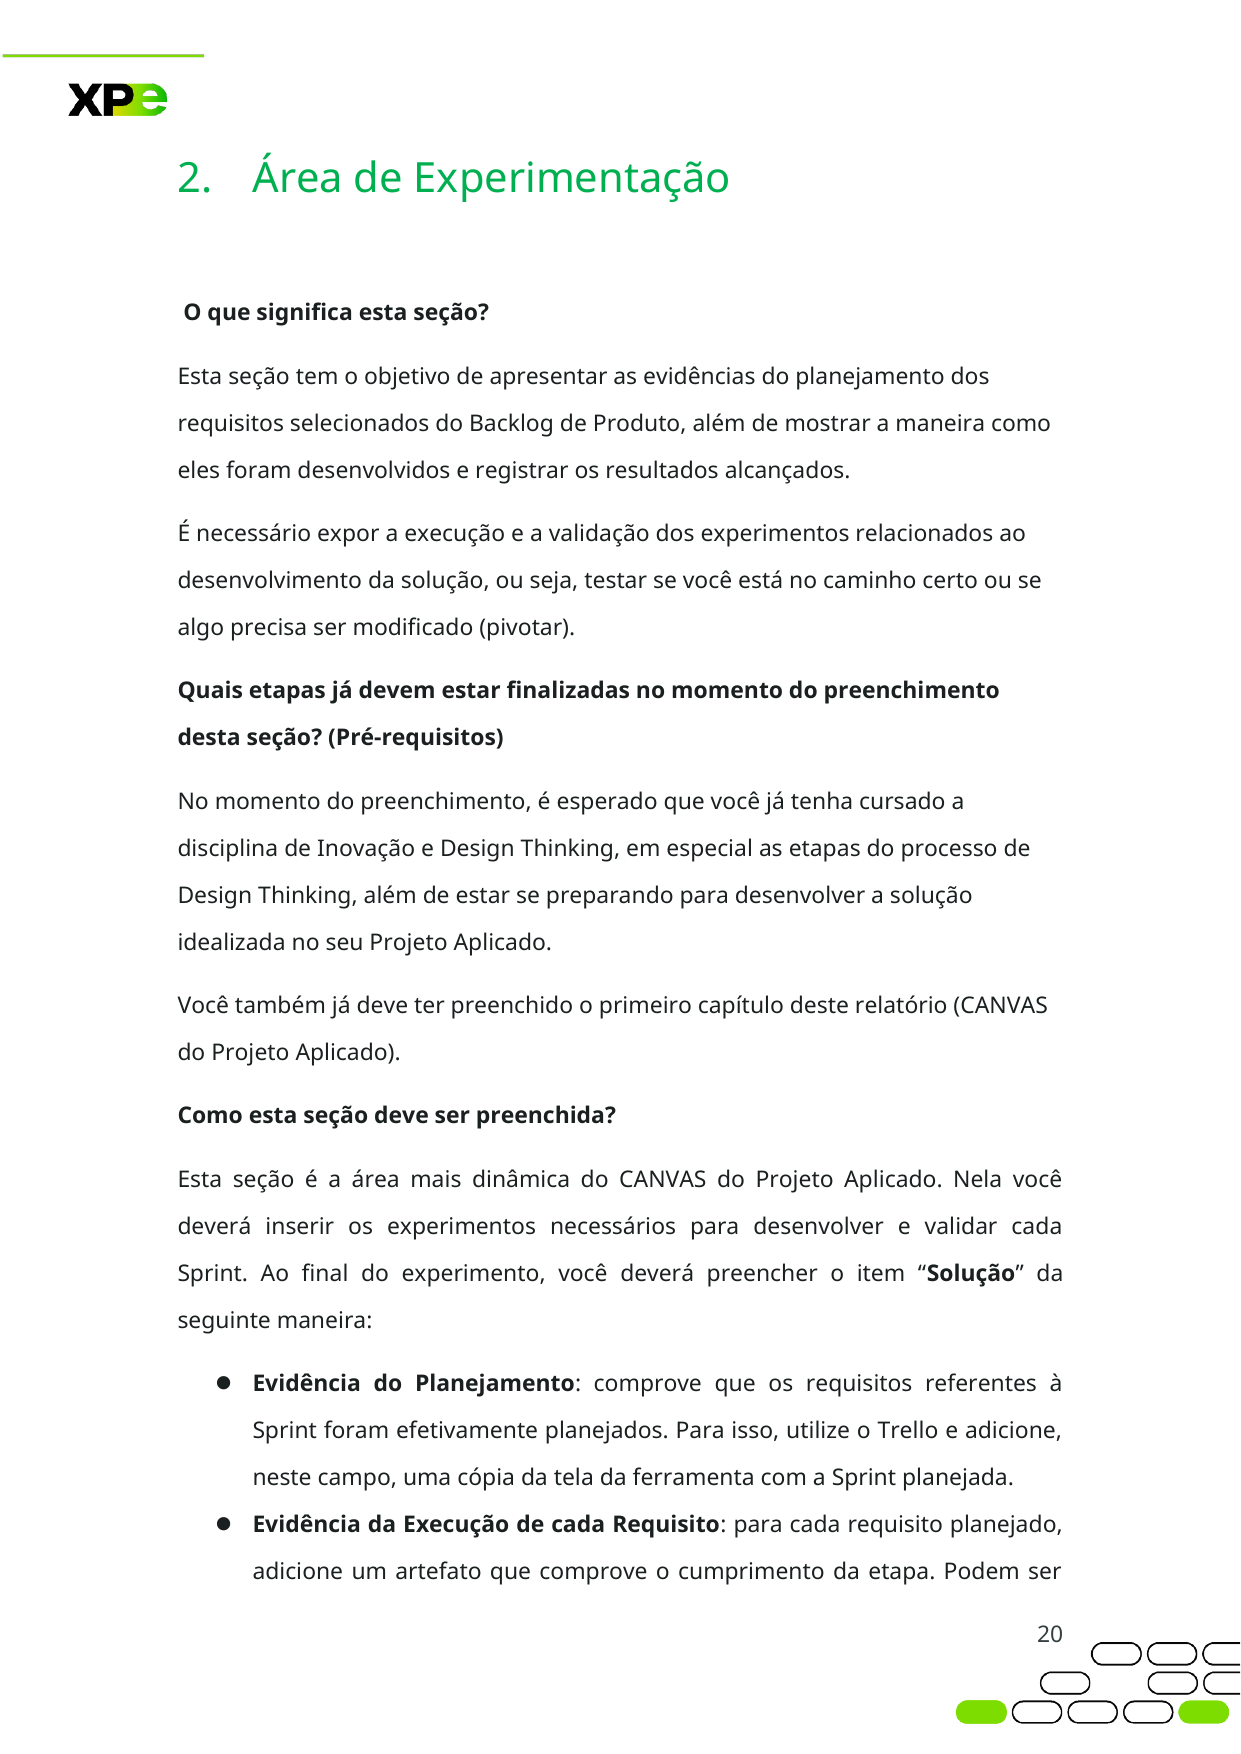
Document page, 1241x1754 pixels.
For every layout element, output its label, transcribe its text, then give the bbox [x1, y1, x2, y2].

picture [2, 51, 205, 148]
text Esta seção tem o objetivo de apresentar as evidências do planejamento dos requisitos selecionados do Backlog de Produto, além de mostrar a maneira como eles foram desenvolvidos e registrar os resultados alcançados. [177, 360, 1063, 485]
list Evidência do Planejamento: comprove que os requisitos referentes à Sprint foram efetivamente planejados. Para isso, utilize o Trello e adicione, neste campo, uma cópia da tela da ferramenta com a Sprint planejada. [215, 1367, 1063, 1492]
text Esta seção é a área mais dinâmica do CANVAS do Projeto Aplicado. Nela você deverá inserir os experimentos necessários para desenvolver e validar cada Sprint. Ao final do experimento, você deverá preencher o item “Solução” da seguinte maneira: [177, 1163, 1063, 1335]
subtitle 2. Área de Experimentação [177, 148, 1063, 204]
picture [955, 1642, 1241, 1724]
text O que significa esta seção? [177, 296, 1063, 327]
text Quais etapas já devem estar finalizadas no momento do preenchimento desta seção? (Pré-requisitos) [177, 674, 1063, 752]
text Você também já deve ter preenchido o primeiro capítulo deste relatório (CANVAS do Projeto Aplicado). [177, 989, 1063, 1067]
text É necessário expor a execução e a validação dos experimentos relacionados ao desenvolvimento da solução, ou seja, testar se você está no caminho certo ou se algo precisa ser modificado (pivotar). [177, 517, 1063, 642]
text Como esta seção deve ser preenchida? [177, 1099, 1063, 1131]
text No momento do preenchimento, é esperado que você já tenha cursado a disciplina de Inovação e Design Thinking, em especial as etapas do processo de Design Thinking, além de estar se preparando para desenvolver a solução idealizada no seu Projeto Aplicado. [177, 785, 1063, 957]
